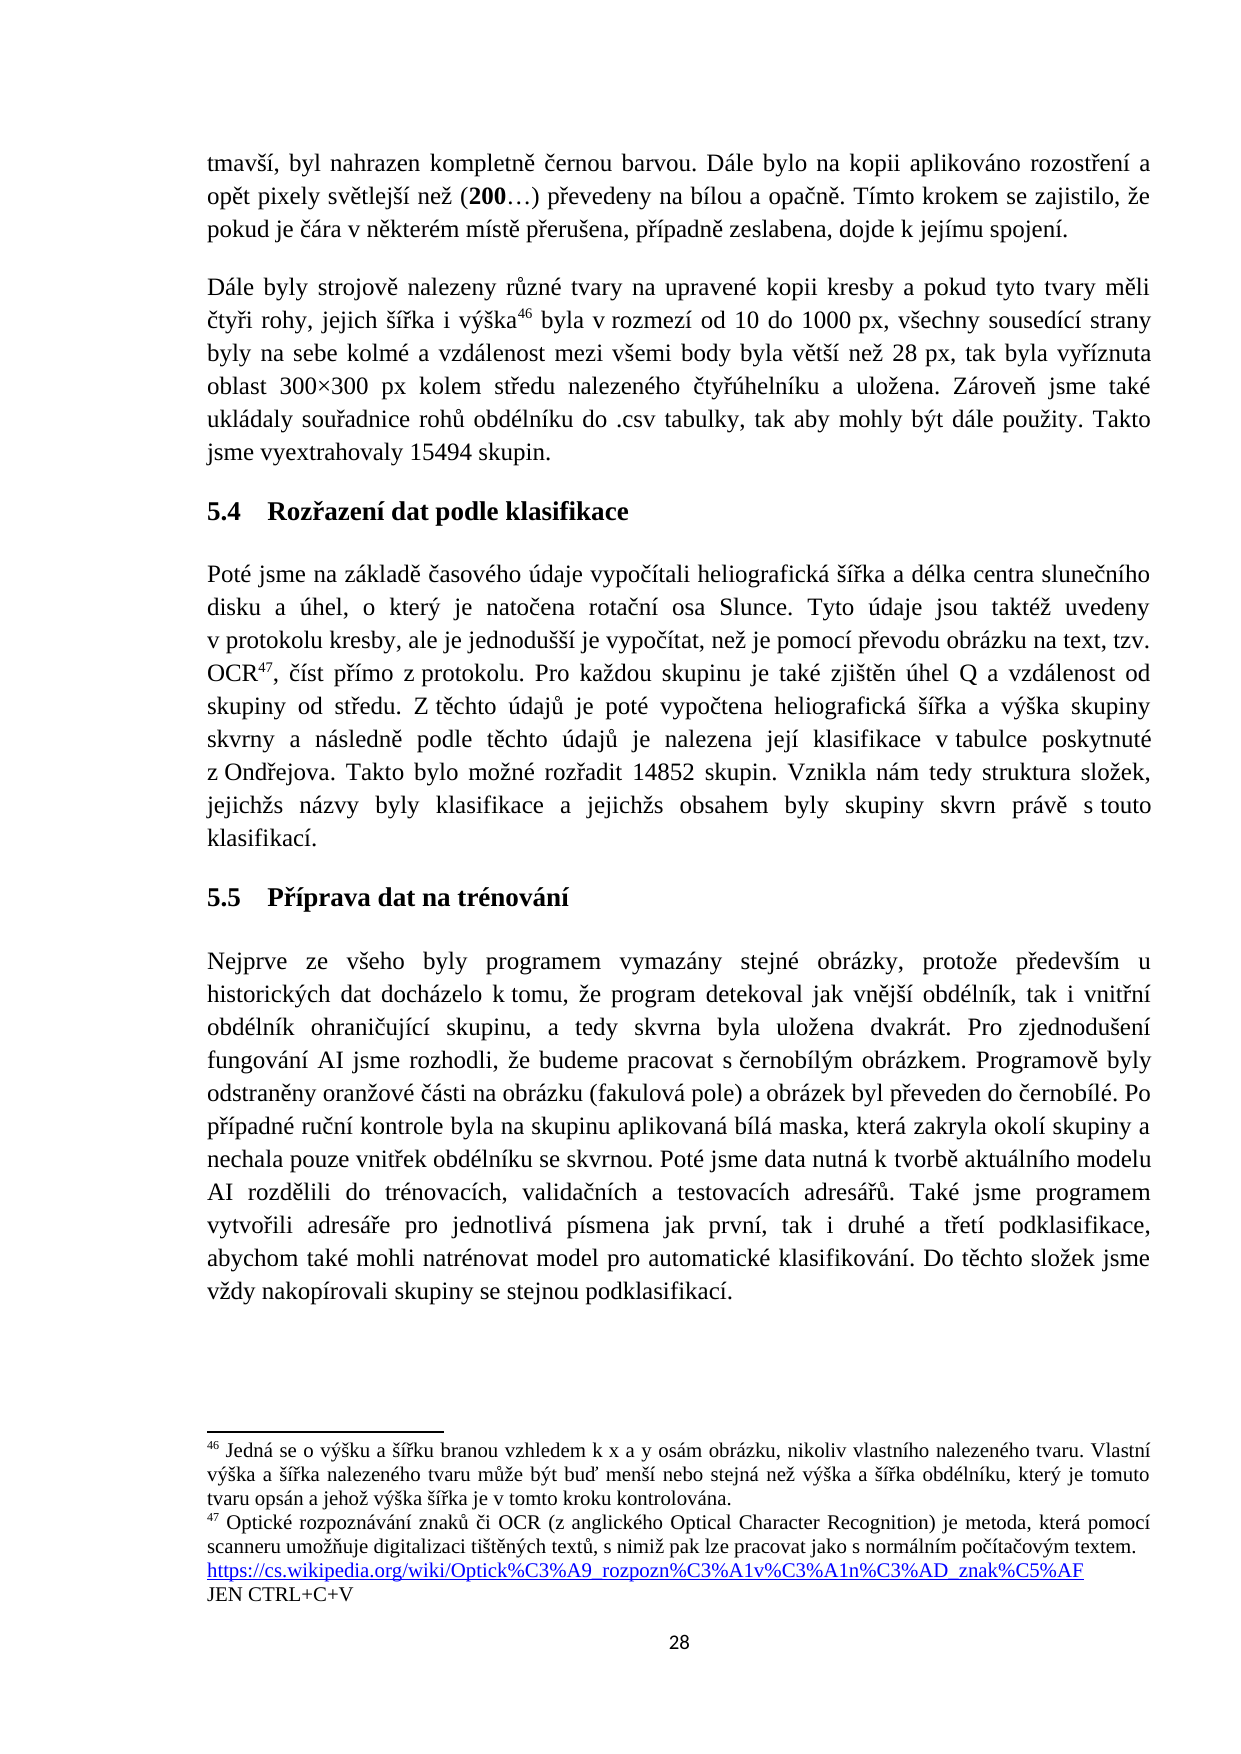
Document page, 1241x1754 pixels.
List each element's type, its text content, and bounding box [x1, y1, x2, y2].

subtitle Rozřazení dat podle klasifikace [207, 495, 1152, 526]
subtitle Příprava dat na trénování [207, 882, 1152, 913]
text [207, 148, 1152, 242]
text Poté jsme na základě časového údaje vypočítali heliografická šířka a délka centra slunečního disku a úhel, o který je natočena rotační osa Slunce. Tyto údaje jsou taktéž uvedeny v protokolu kresby, ale je jednodušší je vypočítat, než je pomocí převodu obrázku na text, tzv. OCR, číst přímo z protokolu. Pro každou skupinu je také zjištěn úhel Q a vzdálenost od skupiny od středu. Z těchto údajů je poté vypočtena heliografická šířka a výška skupiny skvrny a následně podle těchto údajů je nalezena její klasifikace v tabulce poskytnuté z Ondřejova. Takto bylo možné rozřadit 14852 skupin. Vznikla nám tedy struktura složek, jejichžs názvy byly klasifikace a jejichžs obsahem byly skupiny skvrn právě s touto klasifikací. [207, 559, 1152, 852]
text Dále byly strojově nalezeny různé tvary na upravené kopii kresby a pokud tyto tvary měli čtyři rohy, jejich šířka i výška byla v rozmezí od 10 do 1000 px, všechny sousedící strany byly na sebe kolmé a vzdálenost mezi všemi body byla větší než 28 px, tak byla vyříznuta oblast 300×300 px kolem středu nalezeného čtyřúhelníku a uložena. Zároveň jsme také ukládaly souřadnice rohů obdélníku do .csv tabulky, tak aby mohly být dále použity. Takto jsme vyextrahovaly 15494 skupin. [207, 272, 1152, 466]
text Nejprve ze všeho byly programem vymazány stejné obrázky, protože především u historických dat docházelo k tomu, že program detekoval jak vnější obdélník, tak i vnitřní obdélník ohraničující skupinu, a tedy skvrna byla uložena dvakrát. Pro zjednodušení fungování AI jsme rozhodli, že budeme pracovat s černobílým obrázkem. Programově byly odstraněny oranžové části na obrázku (fakulová pole) a obrázek byl převeden do černobílé. Po případné ruční kontrole byla na skupinu aplikovaná bílá maska, která zakryla okolí skupiny a nechala pouze vnitřek obdélníku se skvrnou. Poté jsme data nutná k tvorbě aktuálního modelu AI rozdělili do trénovacích, validačních a testovacích adresářů. Také jsme programem vytvořili adresáře pro jednotlivá písmena jak první, tak i druhé a třetí podklasifikace, abychom také mohli natrénovat model pro automatické klasifikování. Do těchto složek jsme vždy nakopírovali skupiny se stejnou podklasifikací. [207, 946, 1152, 1305]
